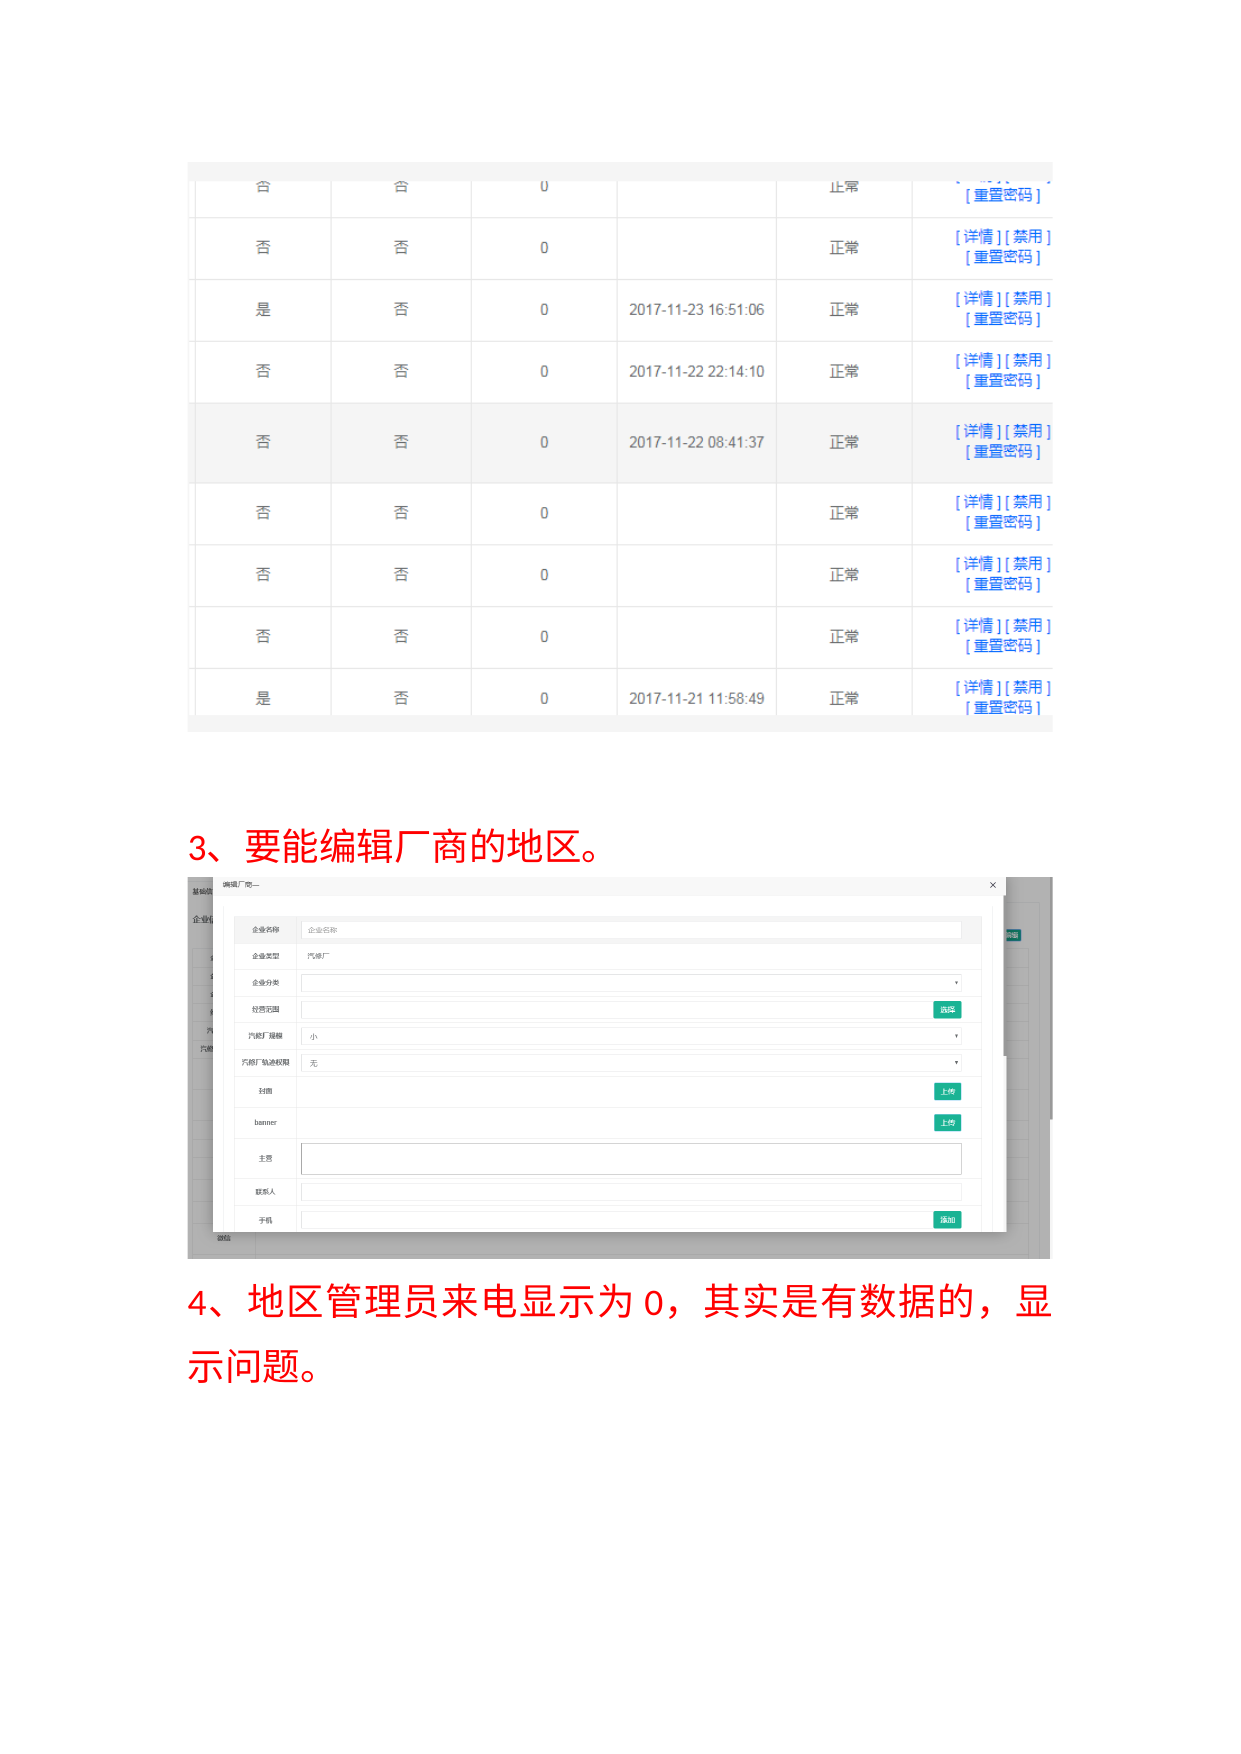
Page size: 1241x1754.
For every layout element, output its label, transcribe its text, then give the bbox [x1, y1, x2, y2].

picture [187, 877, 1053, 1259]
text 4、地区管理员来电显示为0，其实是有数据的，显示问题。 [187, 1267, 1053, 1397]
text 3、要能编辑厂商的地区。 [187, 812, 1053, 877]
picture [187, 162, 1053, 732]
